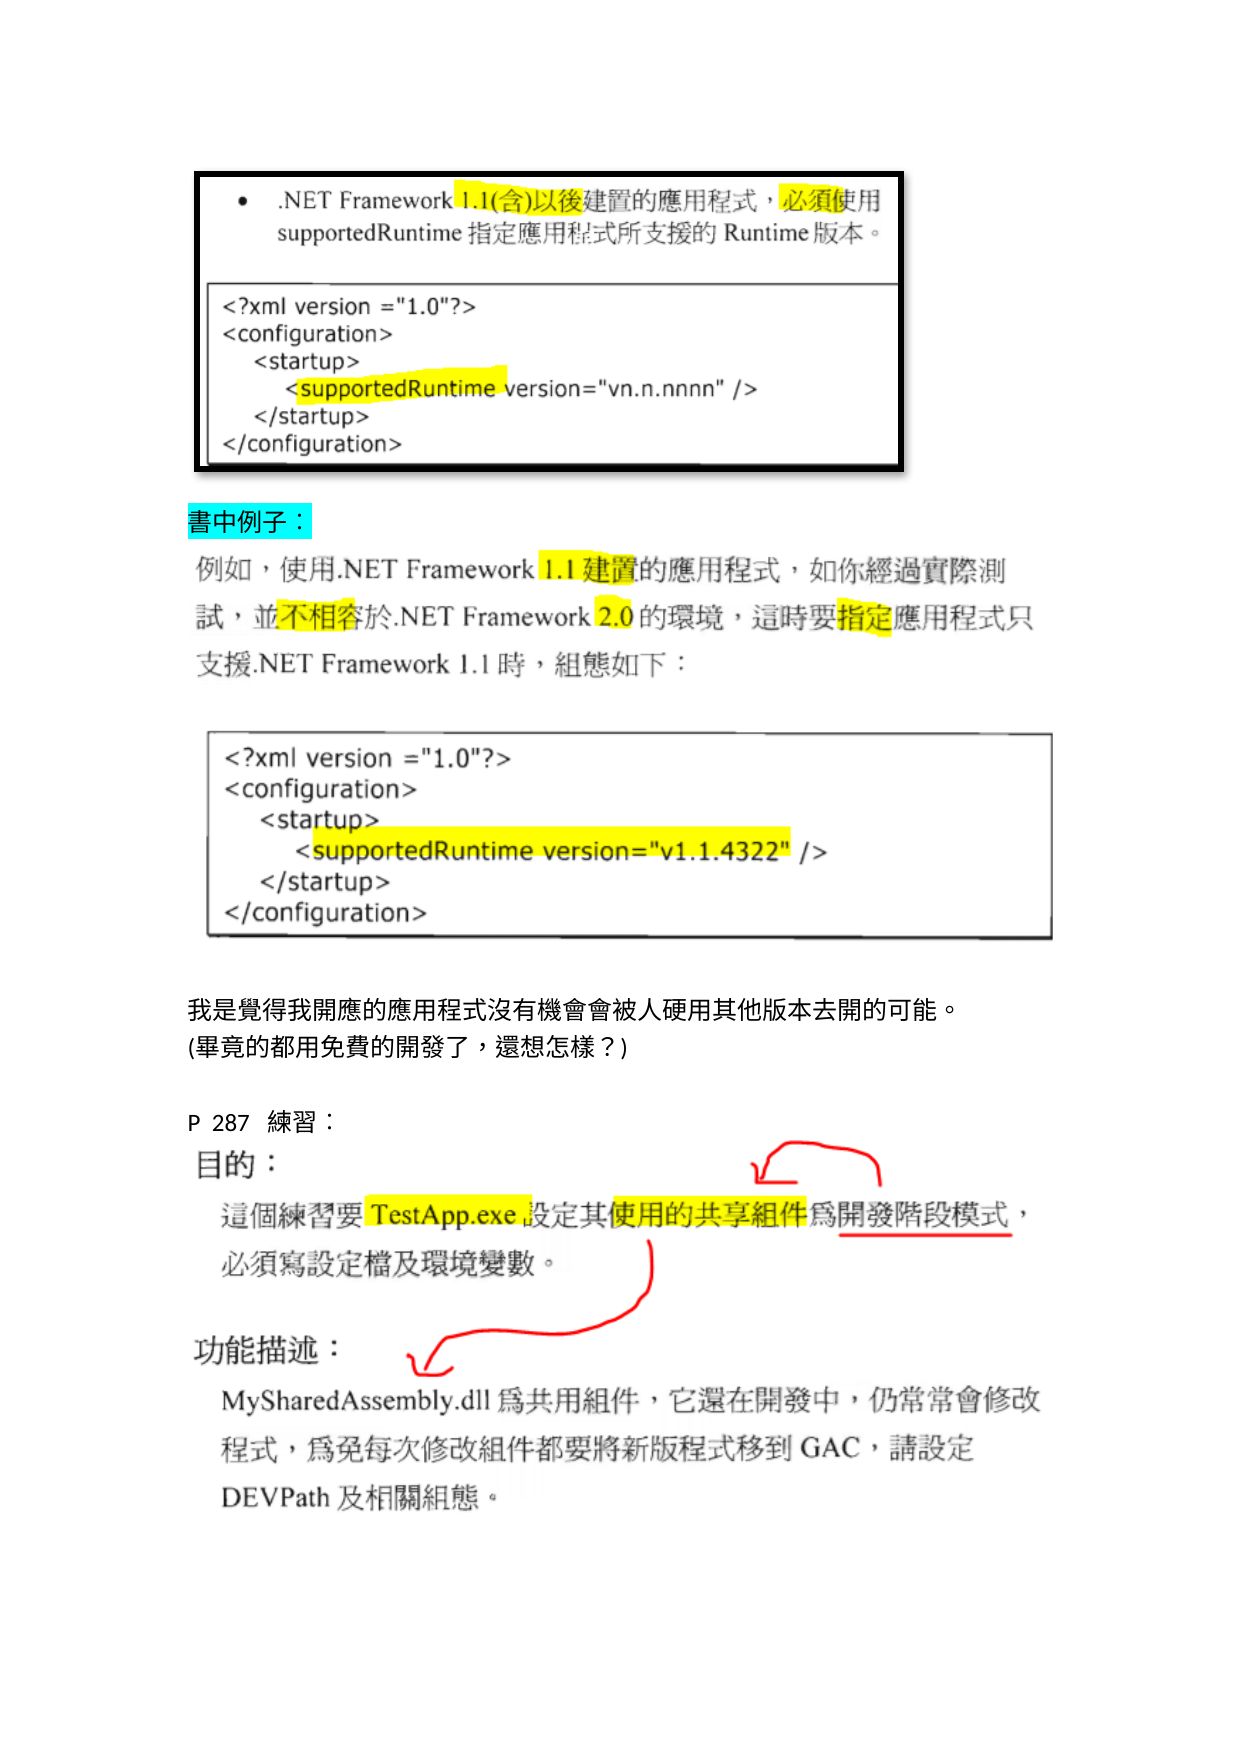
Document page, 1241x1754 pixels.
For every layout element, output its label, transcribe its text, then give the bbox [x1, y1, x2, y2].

picture [200, 177, 898, 466]
text 書中例子︰ [187, 502, 1053, 539]
text 我是覺得我開應的應用程式沒有機會會被人硬用其他版本去開的可能。 [187, 989, 1053, 1027]
picture [187, 539, 1053, 943]
text P 287 練習︰ [187, 1102, 1053, 1139]
picture [187, 1139, 1053, 1521]
text (畢竟的都用免費的開發了，還想怎樣？) [187, 1027, 1053, 1064]
